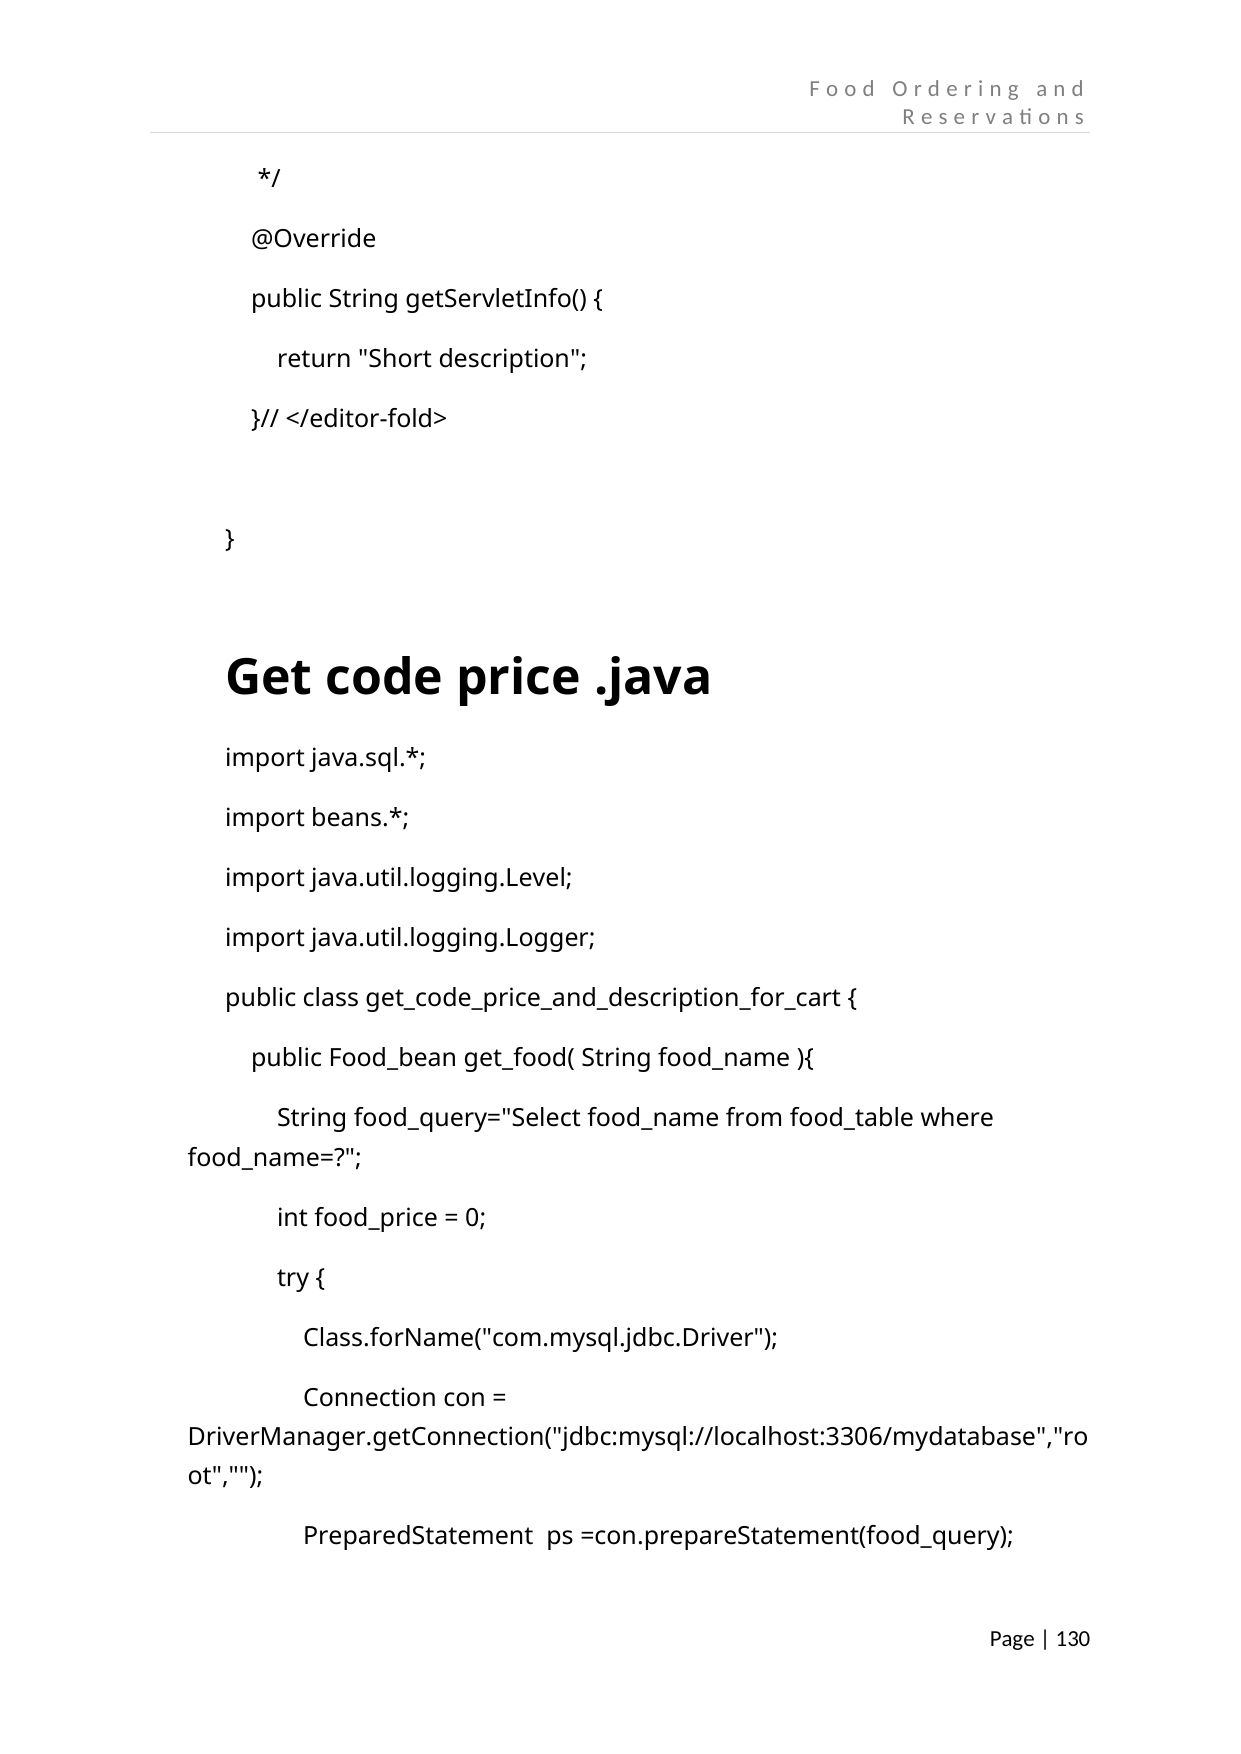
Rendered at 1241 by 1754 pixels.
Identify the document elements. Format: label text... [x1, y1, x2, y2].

text @Override [187, 221, 1090, 255]
text public class get_code_price_and_description_for_cart { [187, 980, 1090, 1014]
text } [187, 521, 1090, 555]
text return "Short description"; [187, 341, 1090, 375]
text */ [187, 161, 1090, 195]
text import beans.*; [187, 800, 1090, 834]
text import java.util.logging.Level; [187, 860, 1090, 894]
text public Food_bean get_food( String food_name ){ [187, 1040, 1090, 1074]
text Connection con = DriverManager.getConnection("jdbc:mysql://localhost:3306/mydatabase","root",""); [187, 1379, 1090, 1492]
text PreparedStatement ps =con.prepareStatement(food_query); [187, 1518, 1090, 1552]
text String food_query="Select food_name from food_table where food_name=?"; [187, 1100, 1090, 1173]
text try { [187, 1259, 1090, 1293]
text public String getServletInfo() { [187, 281, 1090, 315]
text Get code price .java [187, 641, 1090, 709]
text Class.forName("com.mysql.jdbc.Driver"); [187, 1319, 1090, 1353]
text }// </editor-fold> [187, 401, 1090, 435]
text import java.util.logging.Logger; [187, 920, 1090, 954]
text int food_price = 0; [187, 1199, 1090, 1233]
text import java.sql.*; [187, 740, 1090, 774]
